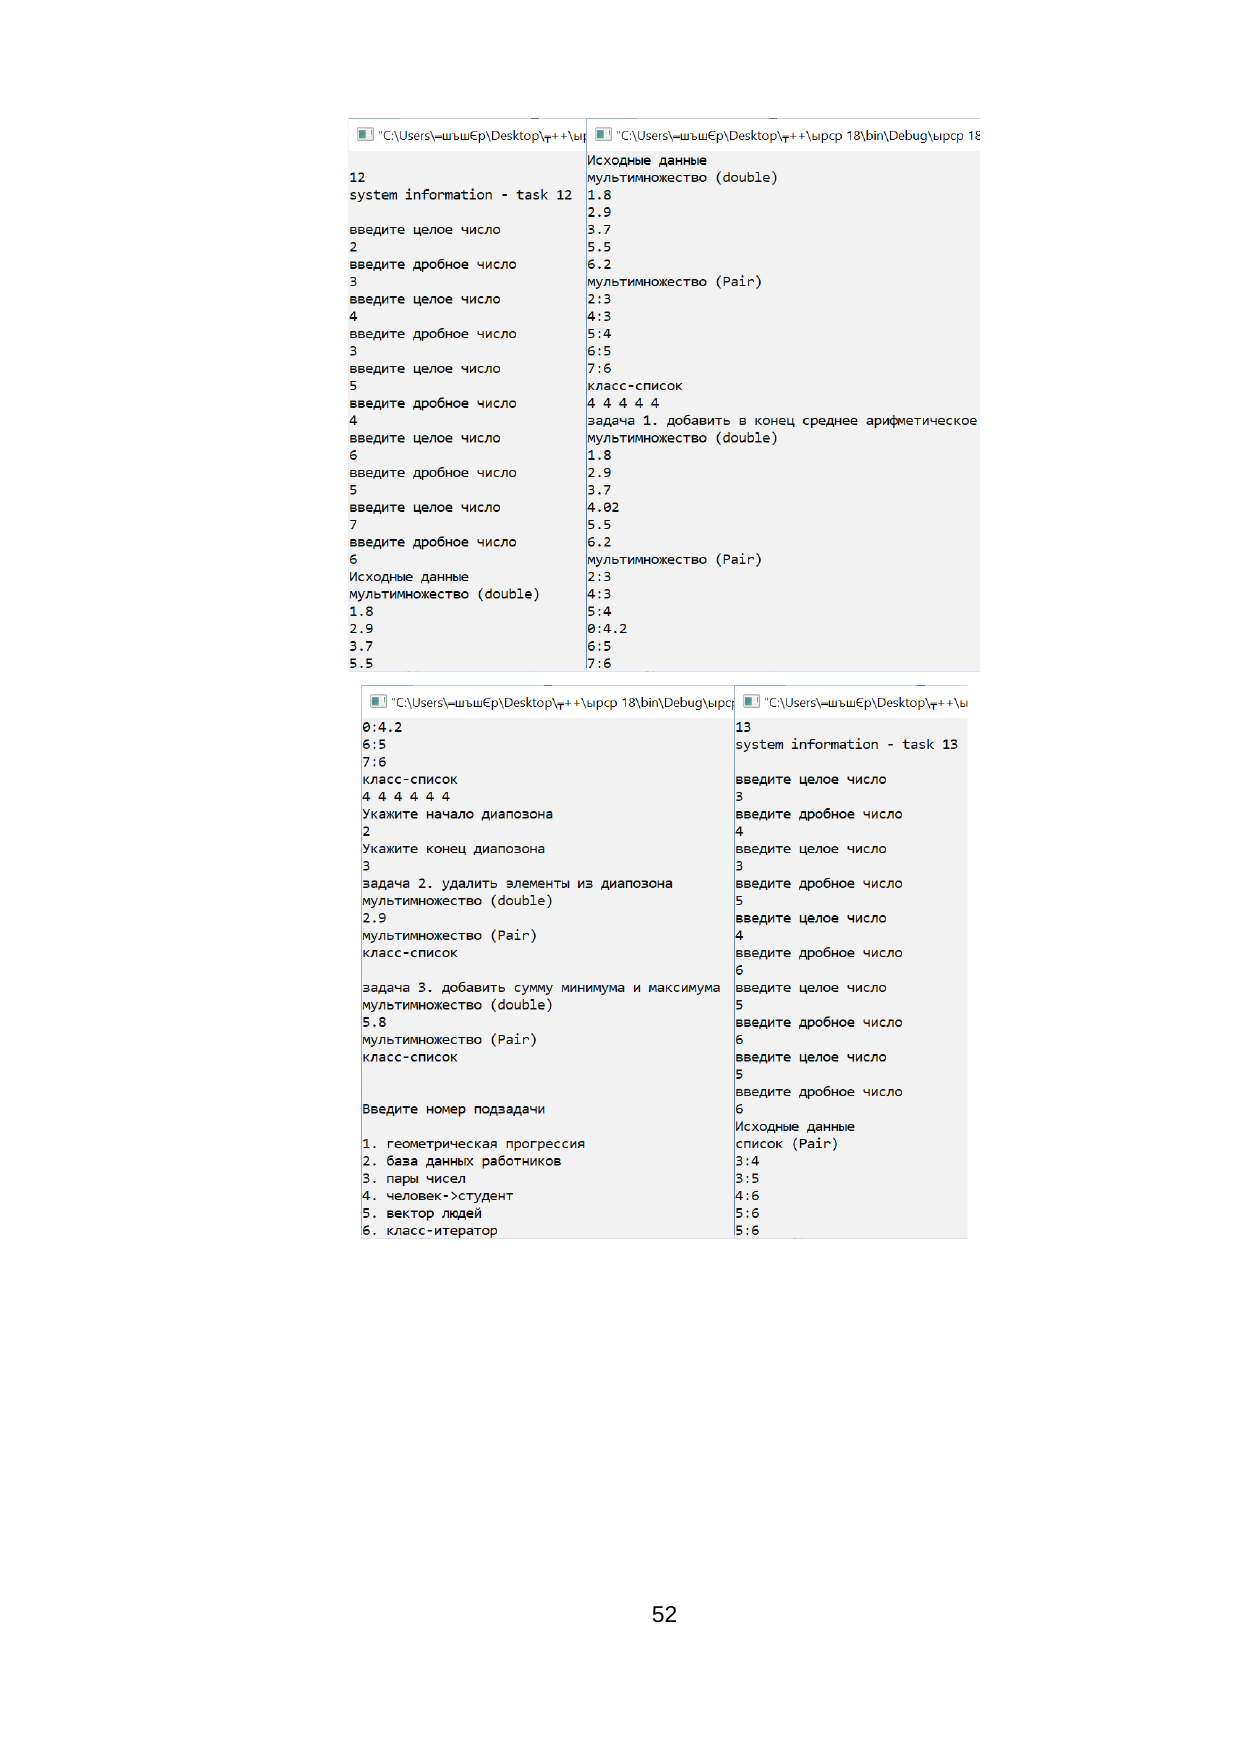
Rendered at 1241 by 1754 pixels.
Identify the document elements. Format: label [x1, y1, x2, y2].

picture [361, 685, 968, 1239]
picture [348, 118, 980, 672]
